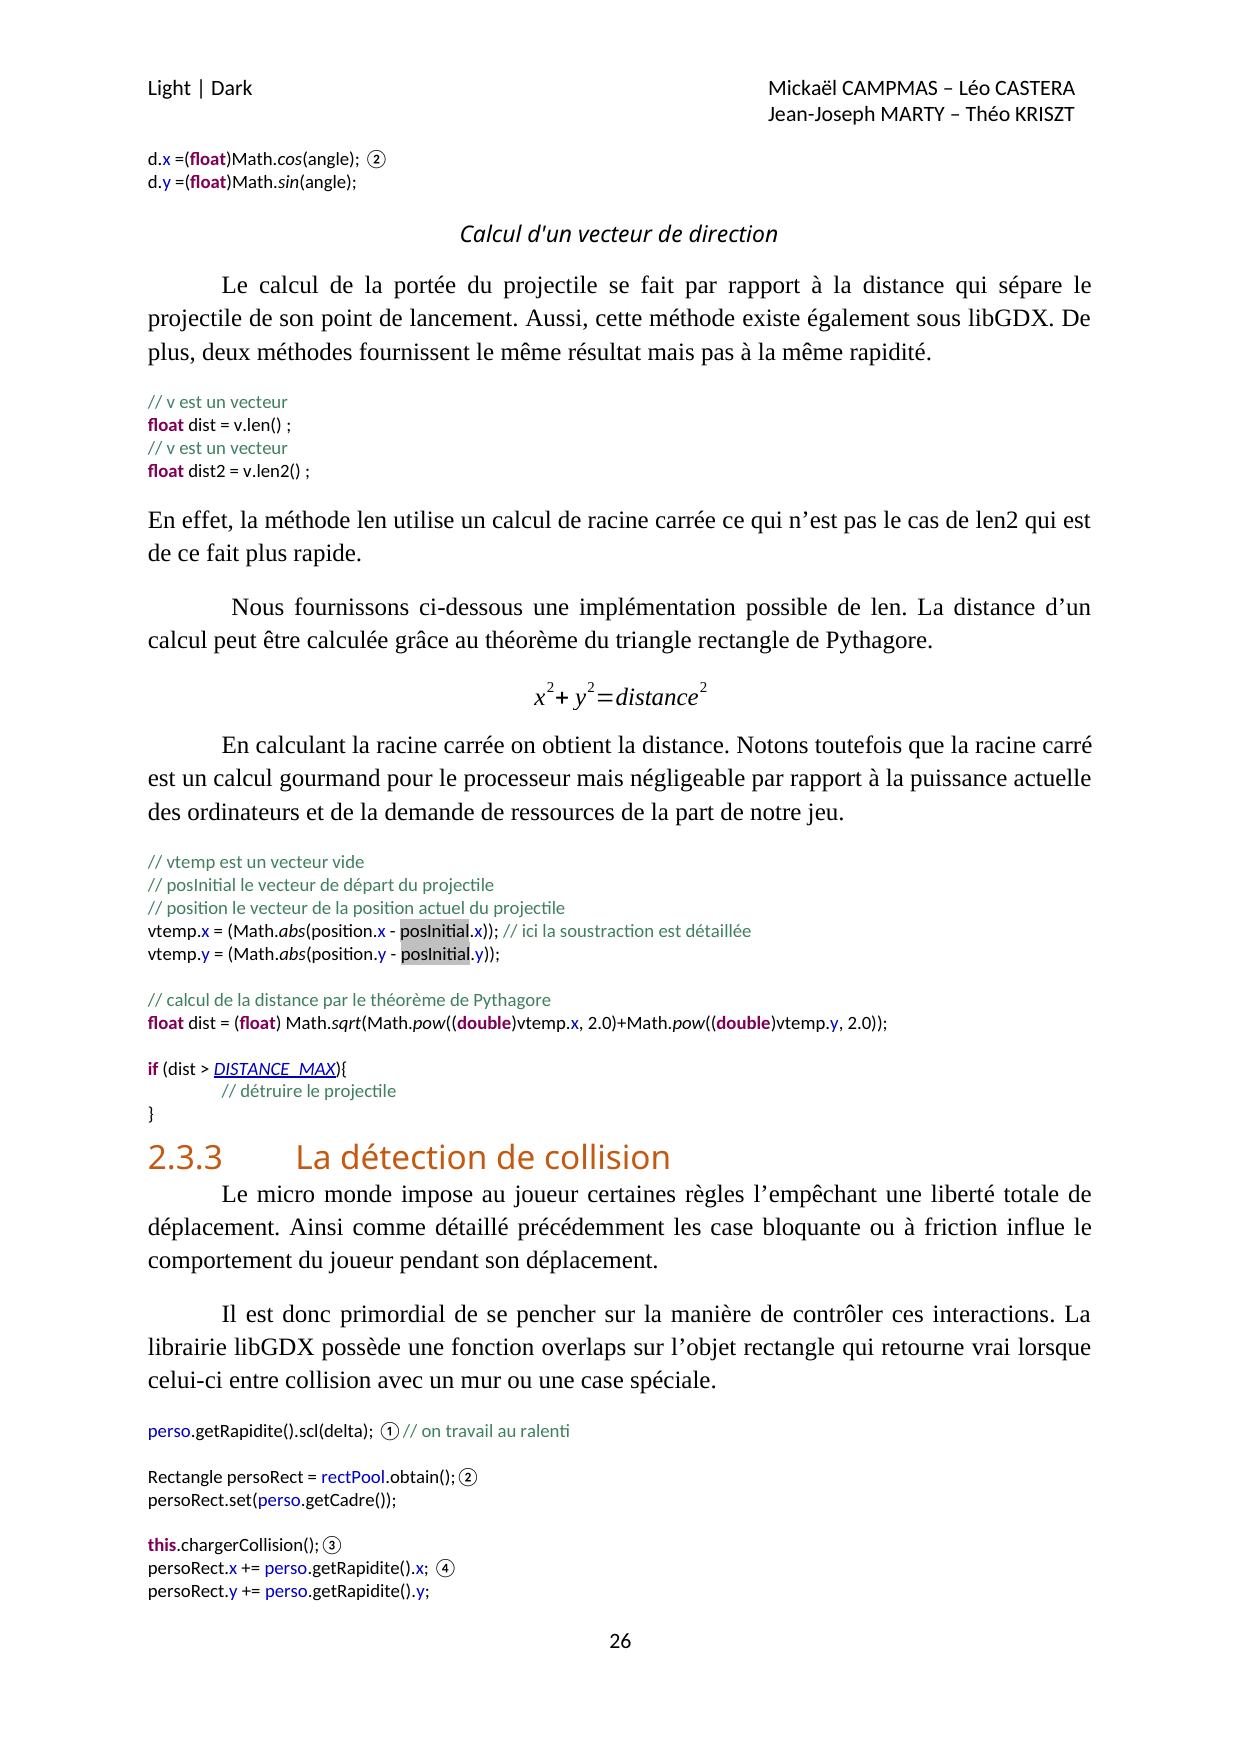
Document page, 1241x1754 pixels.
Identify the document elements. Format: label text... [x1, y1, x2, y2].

text // vtemp est un vecteur vide [148, 850, 1093, 873]
text persoRect.y += perso.getRapidite().y; [148, 1579, 1093, 1602]
text float dist = v.len() ; [148, 413, 1093, 436]
text // v est un vecteur [148, 436, 1093, 459]
text this.chargerCollision();③ [148, 1533, 1093, 1556]
text float dist2 = v.len2() ; [148, 459, 1093, 482]
text vtemp.x = (Math.abs(position.x - posInitial.x)); // ici la soustraction est détaillée [148, 919, 400, 942]
text // position le vecteur de la position actuel du projectile [148, 896, 1093, 919]
text // v est un vecteur [148, 390, 1093, 413]
text Le calcul de la portée du projectile se fait par rapport à la distance qui sépare le projectile de son point de lancement. Aussi, cette méthode existe également sous libGDX. De plus, deux méthodes fournissent le même résultat mais pas à la même rapidité. [148, 271, 1093, 365]
text d.x =(float)Math.cos(angle); ② [148, 148, 1093, 171]
text Le micro monde impose au joueur certaines règles l’empêchant une liberté totale de déplacement. Ainsi comme détaillé précédemment les case bloquante ou à friction influe le comportement du joueur pendant son déplacement. [148, 1179, 1093, 1274]
text vtemp.y = (Math.abs(position.y - posInitial.y)); [148, 942, 401, 965]
text } [148, 1102, 1093, 1125]
subtitle La détection de collision [148, 1134, 1093, 1179]
text Calcul d'un vecteur de direction [148, 218, 1093, 250]
text if (dist > DISTANCE_MAX){ [148, 1057, 1093, 1079]
text perso.getRapidite().scl(delta); ①// on travail au ralenti [148, 1419, 1093, 1442]
text Il est donc primordial de se pencher sur la manière de contrôler ces interactions. La librairie libGDX possède une fonction overlaps sur l’objet rectangle qui retourne vrai lorsque celui-ci entre collision avec un mur ou une case spéciale. [148, 1299, 1093, 1394]
text // calcul de la distance par le théorème de Pythagore [148, 988, 1093, 1011]
text // détruire le projectile [148, 1079, 1093, 1102]
text // posInitial le vecteur de départ du projectile [148, 873, 1093, 896]
text vtemp.y = (Math.abs(position.y - posInitial.y)); [470, 942, 1093, 965]
text vtemp.x = (Math.abs(position.x - posInitial.x)); // ici la soustraction est détaillée [469, 919, 1093, 942]
text persoRect.x += perso.getRapidite().x; ④ [148, 1556, 1093, 1579]
text Nous fournissons ci-dessous une implémentation possible de len. La distance d’un calcul peut être calculée grâce au théorème du triangle rectangle de Pythagore. [148, 592, 1093, 654]
text En effet, la méthode len utilise un calcul de racine carrée ce qui n’est pas le cas de len2 qui est de ce fait plus rapide. [148, 505, 1093, 567]
text Rectangle persoRect = rectPool.obtain();② [148, 1465, 1093, 1488]
text float dist = (float) Math.sqrt(Math.pow((double)vtemp.x, 2.0)+Math.pow((double)vtemp.y, 2.0)); [148, 1011, 1093, 1034]
text En calculant la racine carrée on obtient la distance. Notons toutefois que la racine carré est un calcul gourmand pour le processeur mais négligeable par rapport à la puissance actuelle des ordinateurs et de la demande de ressources de la part de notre jeu. [148, 731, 1093, 825]
text d.y =(float)Math.sin(angle); [148, 171, 1093, 193]
text persoRect.set(perso.getCadre()); [148, 1488, 1093, 1511]
